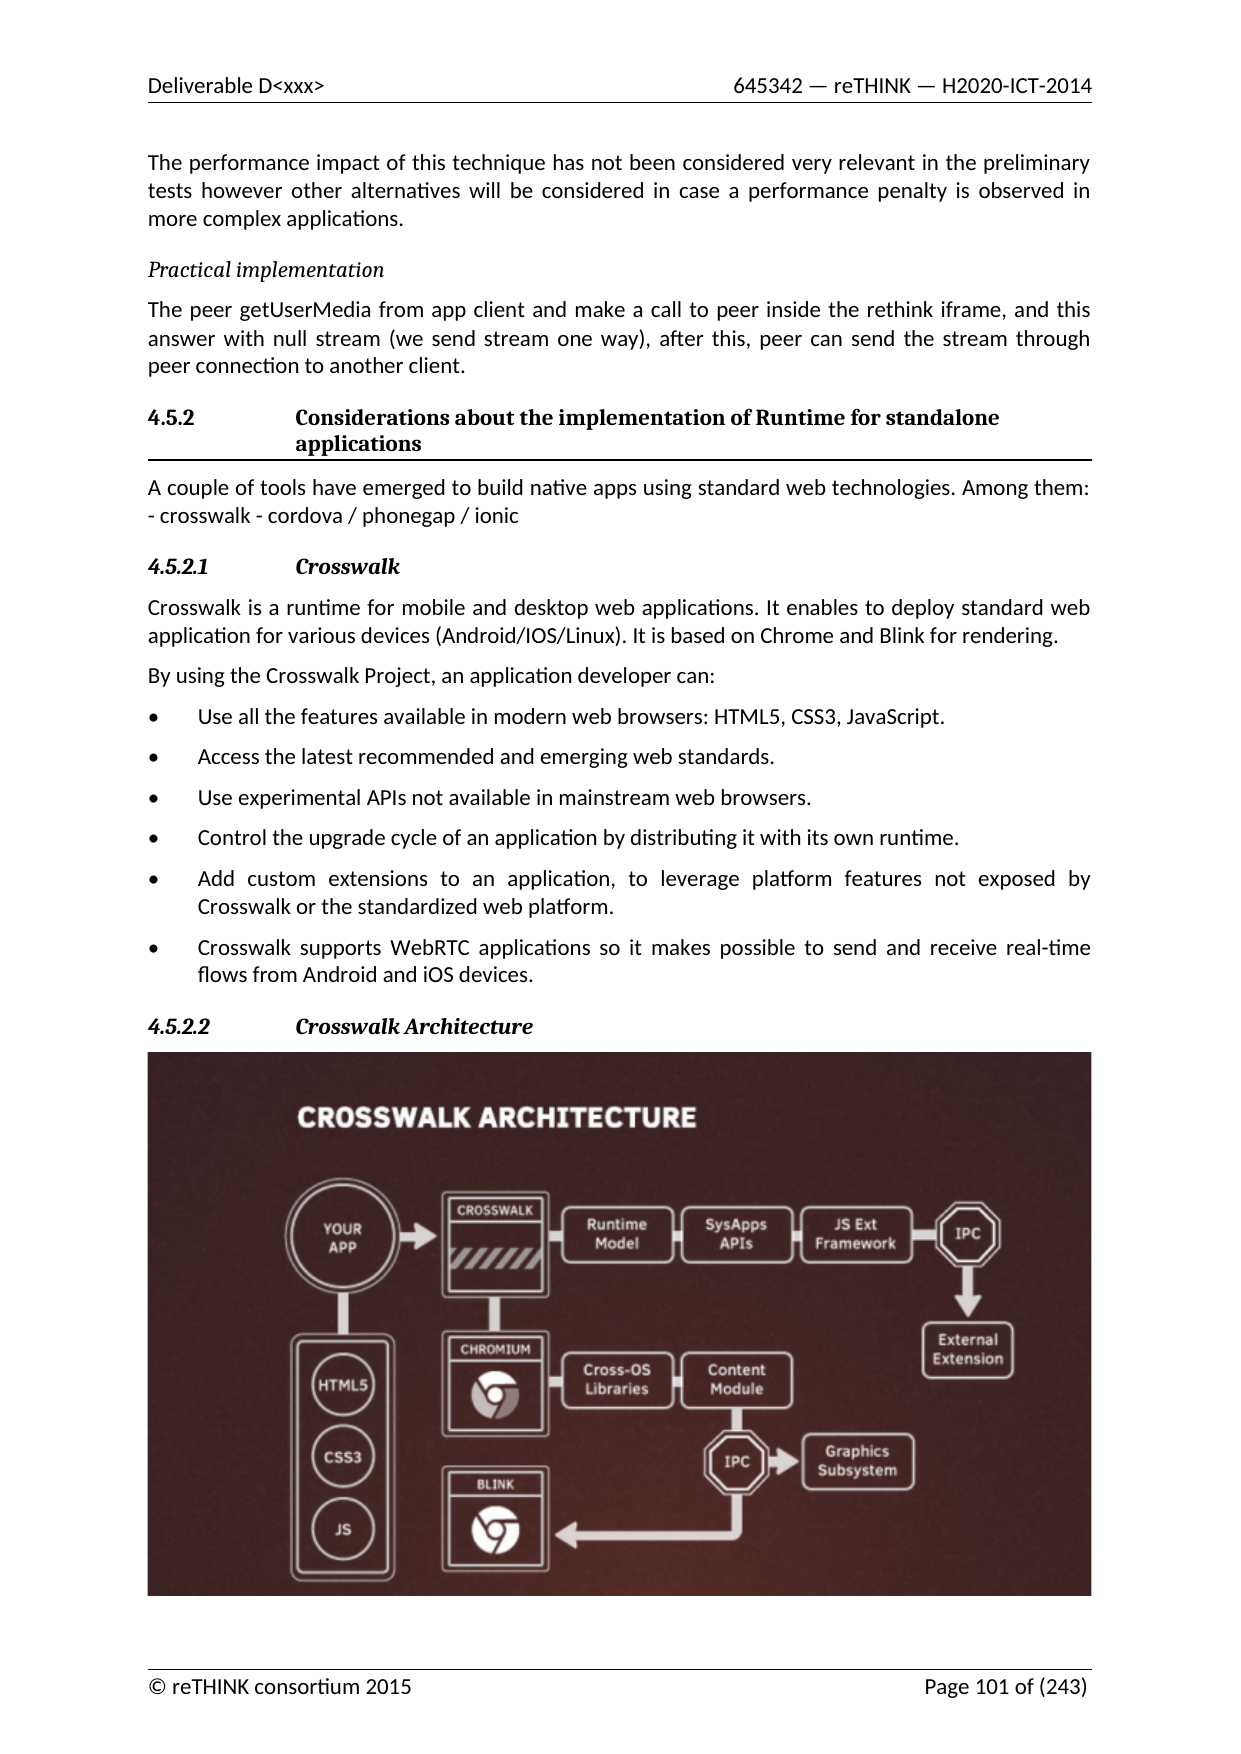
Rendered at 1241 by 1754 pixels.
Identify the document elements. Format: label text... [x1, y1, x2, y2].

text A couple of tools have emerged to build native apps using standard web technologies. Among them: - crosswalk - cordova / phonegap / ionic [148, 473, 1092, 529]
text The performance impact of this technique has not been considered very relevant in the preliminary tests however other alternatives will be considered in case a performance penalty is observed in more complex applications. [148, 148, 1092, 232]
list Crosswalk supports WebRTC applications so it makes possible to send and receive real-time flows from Android and iOS devices. [148, 933, 1092, 989]
list Add custom extensions to an application, to leverage platform features not exposed by Crosswalk or the standardized web platform. [148, 864, 1092, 920]
subtitle Considerations about the implementation of Runtime for standalone applications [148, 405, 1092, 459]
subtitle Crosswalk Architecture [148, 1014, 1092, 1040]
list Access the latest recommended and emerging web standards. [148, 742, 1092, 771]
text Crosswalk is a runtime for mobile and desktop web applications. It enables to deploy standard web application for various devices (Android/IOS/Linux). It is based on Chrome and Blink for rendering. [148, 593, 1092, 649]
subtitle Crosswalk [148, 554, 1092, 580]
picture [147, 1052, 1092, 1596]
list Use all the features available in modern web browsers: HTML5, CSS3, JavaScript. [148, 702, 1092, 730]
list Control the upgrade cycle of an application by distributing it with its own runtime. [148, 823, 1092, 852]
list Use experimental APIs not available in mainstream web browsers. [148, 783, 1092, 811]
subtitle Practical implementation [148, 257, 1092, 283]
text The peer getUserMedia from app client and make a call to peer inside the rethink iframe, and this answer with null stream (we send stream one way), after this, peer can send the stream through peer connection to another client. [148, 296, 1092, 380]
text By using the Crosswalk Project, an application developer can: [148, 661, 1092, 689]
